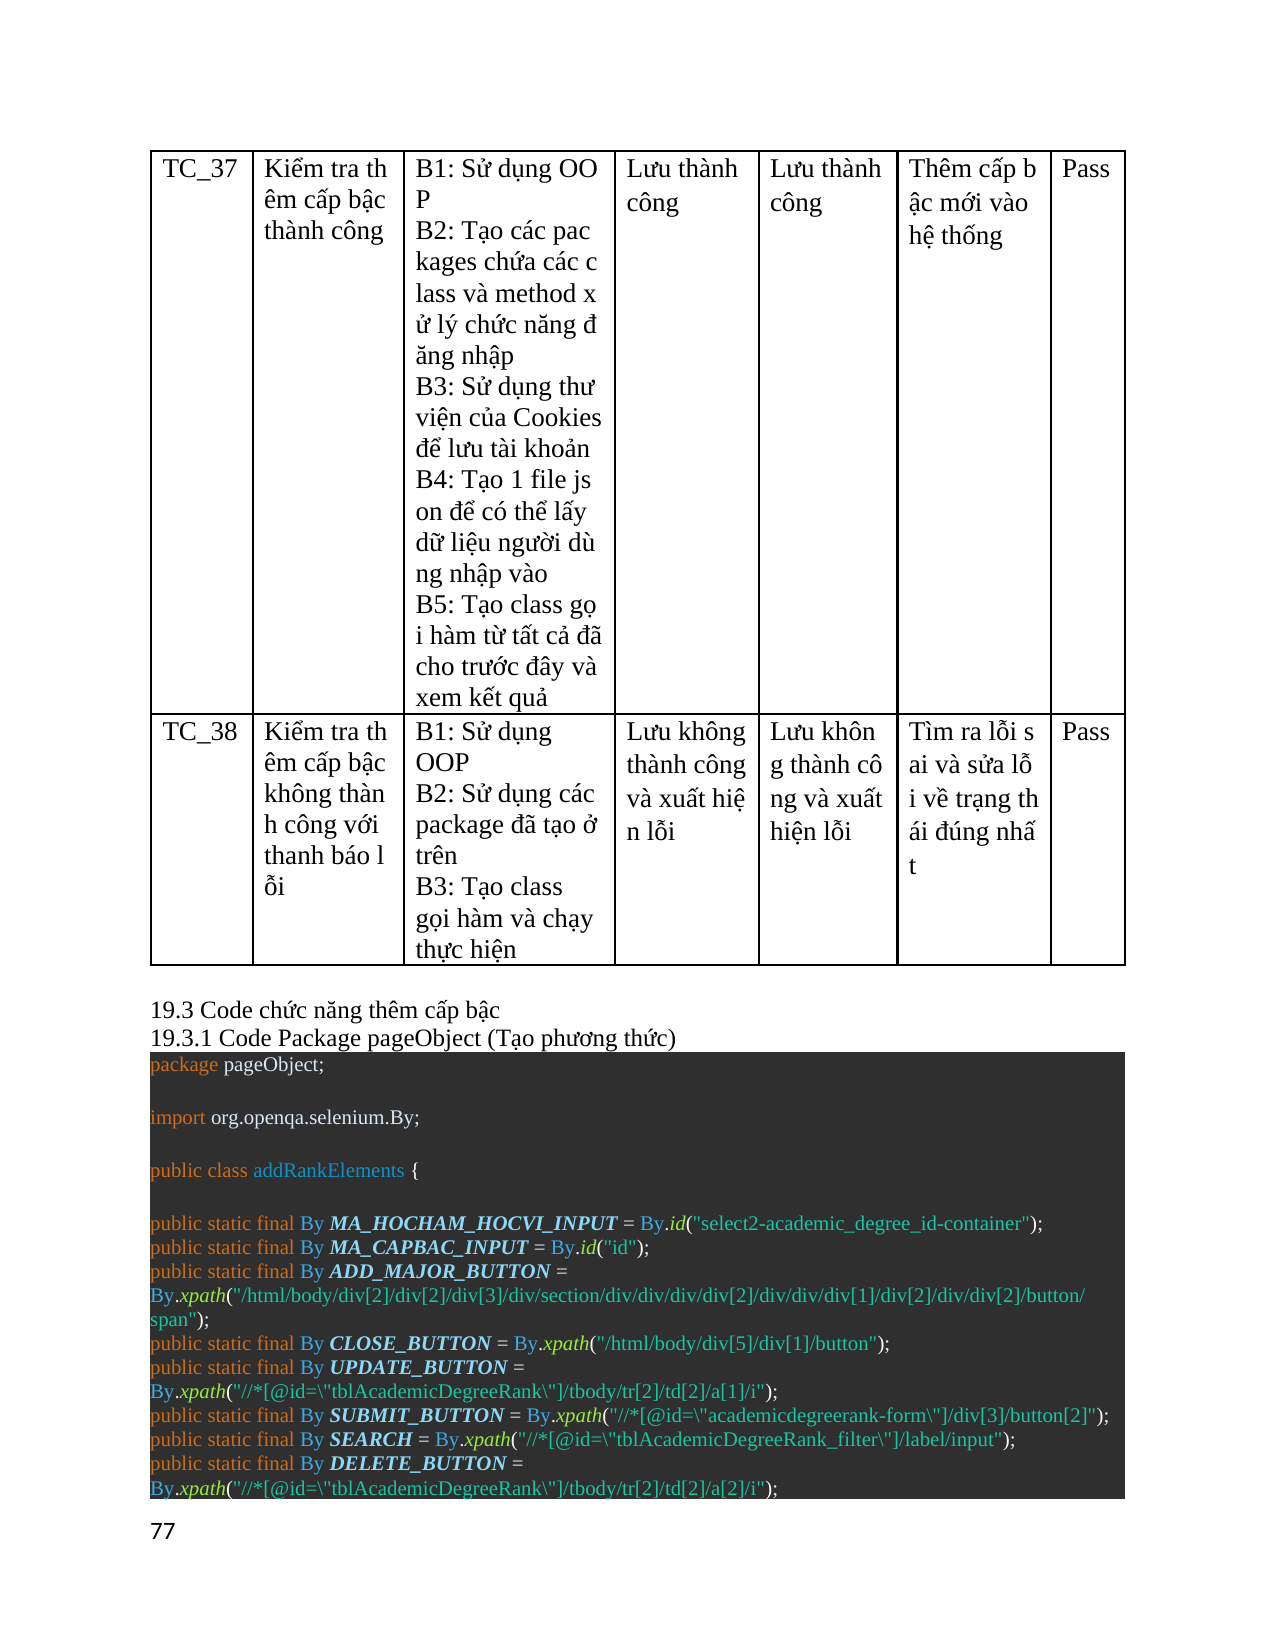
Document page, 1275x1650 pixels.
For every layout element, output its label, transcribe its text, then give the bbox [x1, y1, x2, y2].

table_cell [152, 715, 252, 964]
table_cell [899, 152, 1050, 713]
text public static final By SUBMIT_BUTTON = By.xpath("//*[@id=\"academicdegreerank-form\"]/div[3]/button[2]"); [150, 1403, 1125, 1427]
text public class addRankElements { [150, 1158, 1125, 1182]
text public static final By MA_HOCHAM_HOCVI_INPUT = By.id("select2-academic_degree_id-container"); [150, 1211, 1125, 1235]
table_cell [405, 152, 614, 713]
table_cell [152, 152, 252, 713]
text 19.3.1 Code Package pageObject (Tạo phương thức) [150, 1023, 1125, 1052]
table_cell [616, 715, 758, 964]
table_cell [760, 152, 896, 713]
text package pageObject; [150, 1052, 1125, 1076]
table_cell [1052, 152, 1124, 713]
text public static final By MA_CAPBAC_INPUT = By.id("id"); [150, 1235, 1125, 1259]
text import org.openqa.selenium.By; [150, 1105, 1125, 1129]
text public static final By SEARCH = By.xpath("//*[@id=\"tblAcademicDegreeRank_filter\"]/label/input"); [150, 1427, 1125, 1451]
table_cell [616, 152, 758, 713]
text 19.3 Code chức năng thêm cấp bậc [150, 995, 1125, 1023]
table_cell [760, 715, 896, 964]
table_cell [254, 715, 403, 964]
text public static final By ADD_MAJOR_BUTTON = By.xpath("/html/body/div[2]/div[2]/div[3]/div/section/div/div/div/div[2]/div/div/div[1]/div[2]/div/div[2]/button/span"); [150, 1259, 1125, 1331]
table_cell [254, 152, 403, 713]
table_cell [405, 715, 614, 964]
text public static final By UPDATE_BUTTON = By.xpath("//*[@id=\"tblAcademicDegreeRank\"]/tbody/tr[2]/td[2]/a[1]/i"); [150, 1355, 1125, 1403]
text public static final By CLOSE_BUTTON = By.xpath("/html/body/div[5]/div[1]/button"); [150, 1331, 1125, 1355]
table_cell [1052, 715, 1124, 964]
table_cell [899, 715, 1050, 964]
text public static final By DELETE_BUTTON = By.xpath("//*[@id=\"tblAcademicDegreeRank\"]/tbody/tr[2]/td[2]/a[2]/i"); [150, 1451, 1125, 1499]
